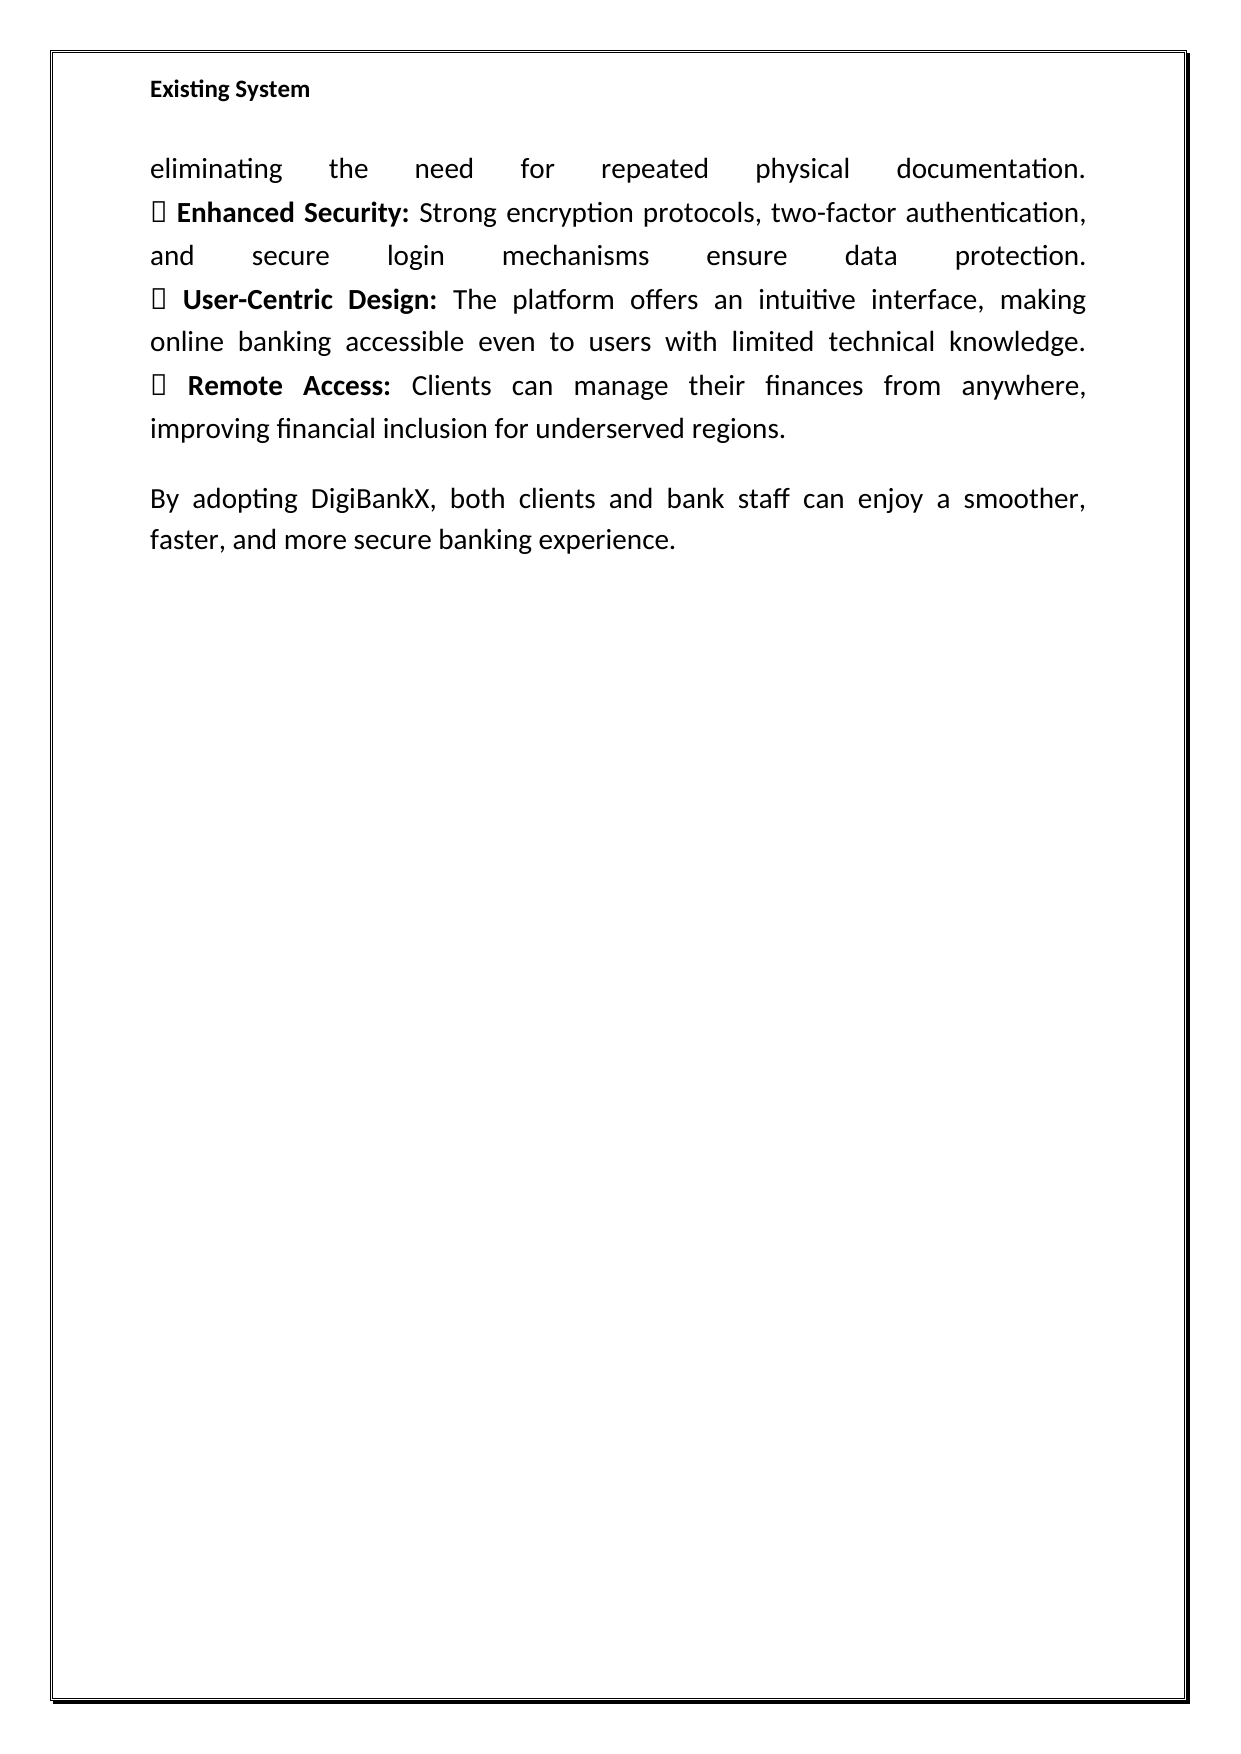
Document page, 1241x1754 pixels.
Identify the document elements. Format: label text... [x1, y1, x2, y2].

text By adopting DigiBankX, both clients and bank staff can enjoy a smoother, faster, and more secure banking experience. [150, 480, 1087, 556]
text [150, 150, 1087, 445]
